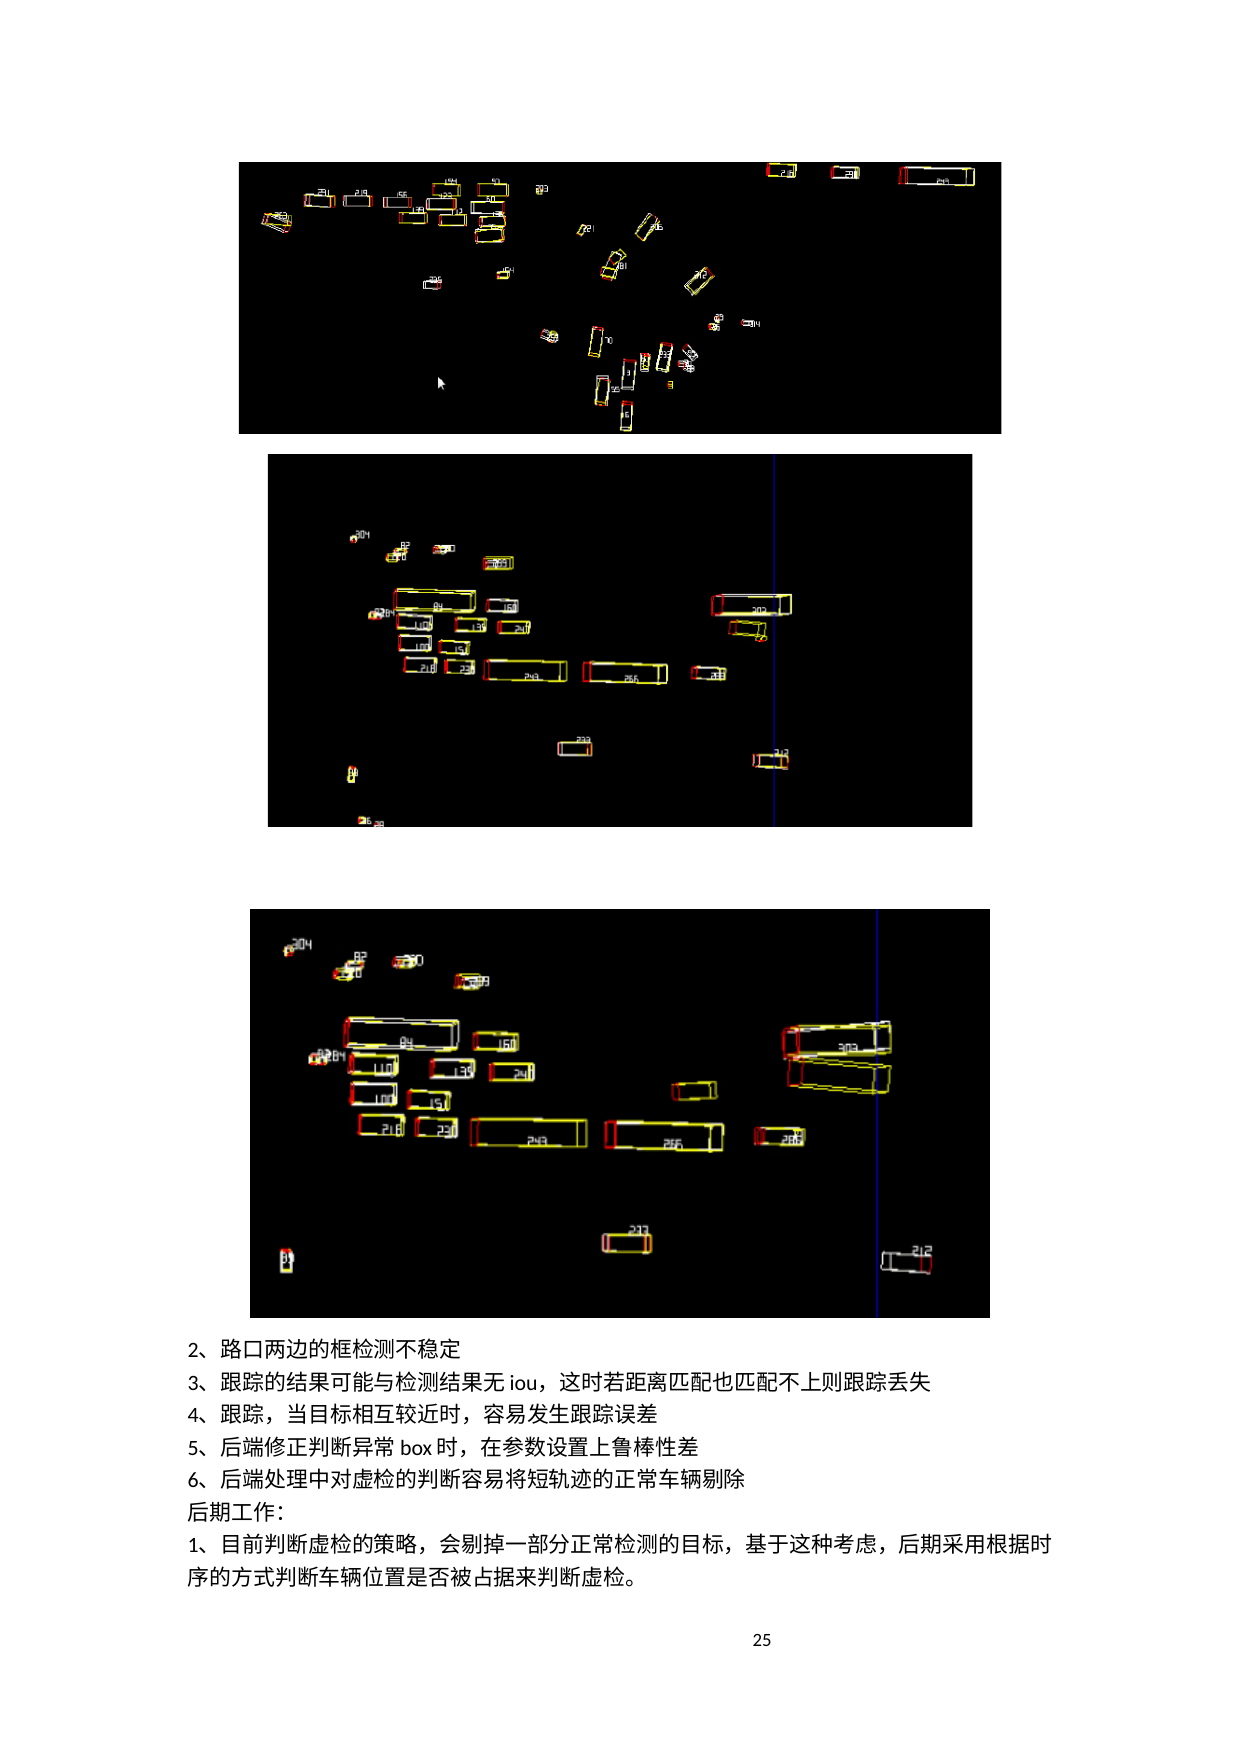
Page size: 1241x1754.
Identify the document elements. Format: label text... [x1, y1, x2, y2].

list 后端处理中对虚检的判断容易将短轨迹的正常车辆剔除 [187, 1462, 1053, 1494]
picture [250, 909, 990, 1318]
list 后端修正判断异常box时，在参数设置上鲁棒性差 [187, 1429, 1053, 1462]
picture [238, 162, 1002, 434]
list 路口两边的框检测不稳定 [187, 1332, 1053, 1364]
list 后期工作： [187, 1494, 1053, 1527]
list 跟踪的结果可能与检测结果无iou，这时若距离匹配也匹配不上则跟踪丢失 [187, 1364, 1053, 1397]
picture [267, 454, 973, 827]
list 目前判断虚检的策略，会剔掉一部分正常检测的目标，基于这种考虑，后期采用根据时序的方式判断车辆位置是否被占据来判断虚检。 [187, 1527, 1053, 1592]
list 跟踪，当目标相互较近时，容易发生跟踪误差 [187, 1397, 1053, 1429]
